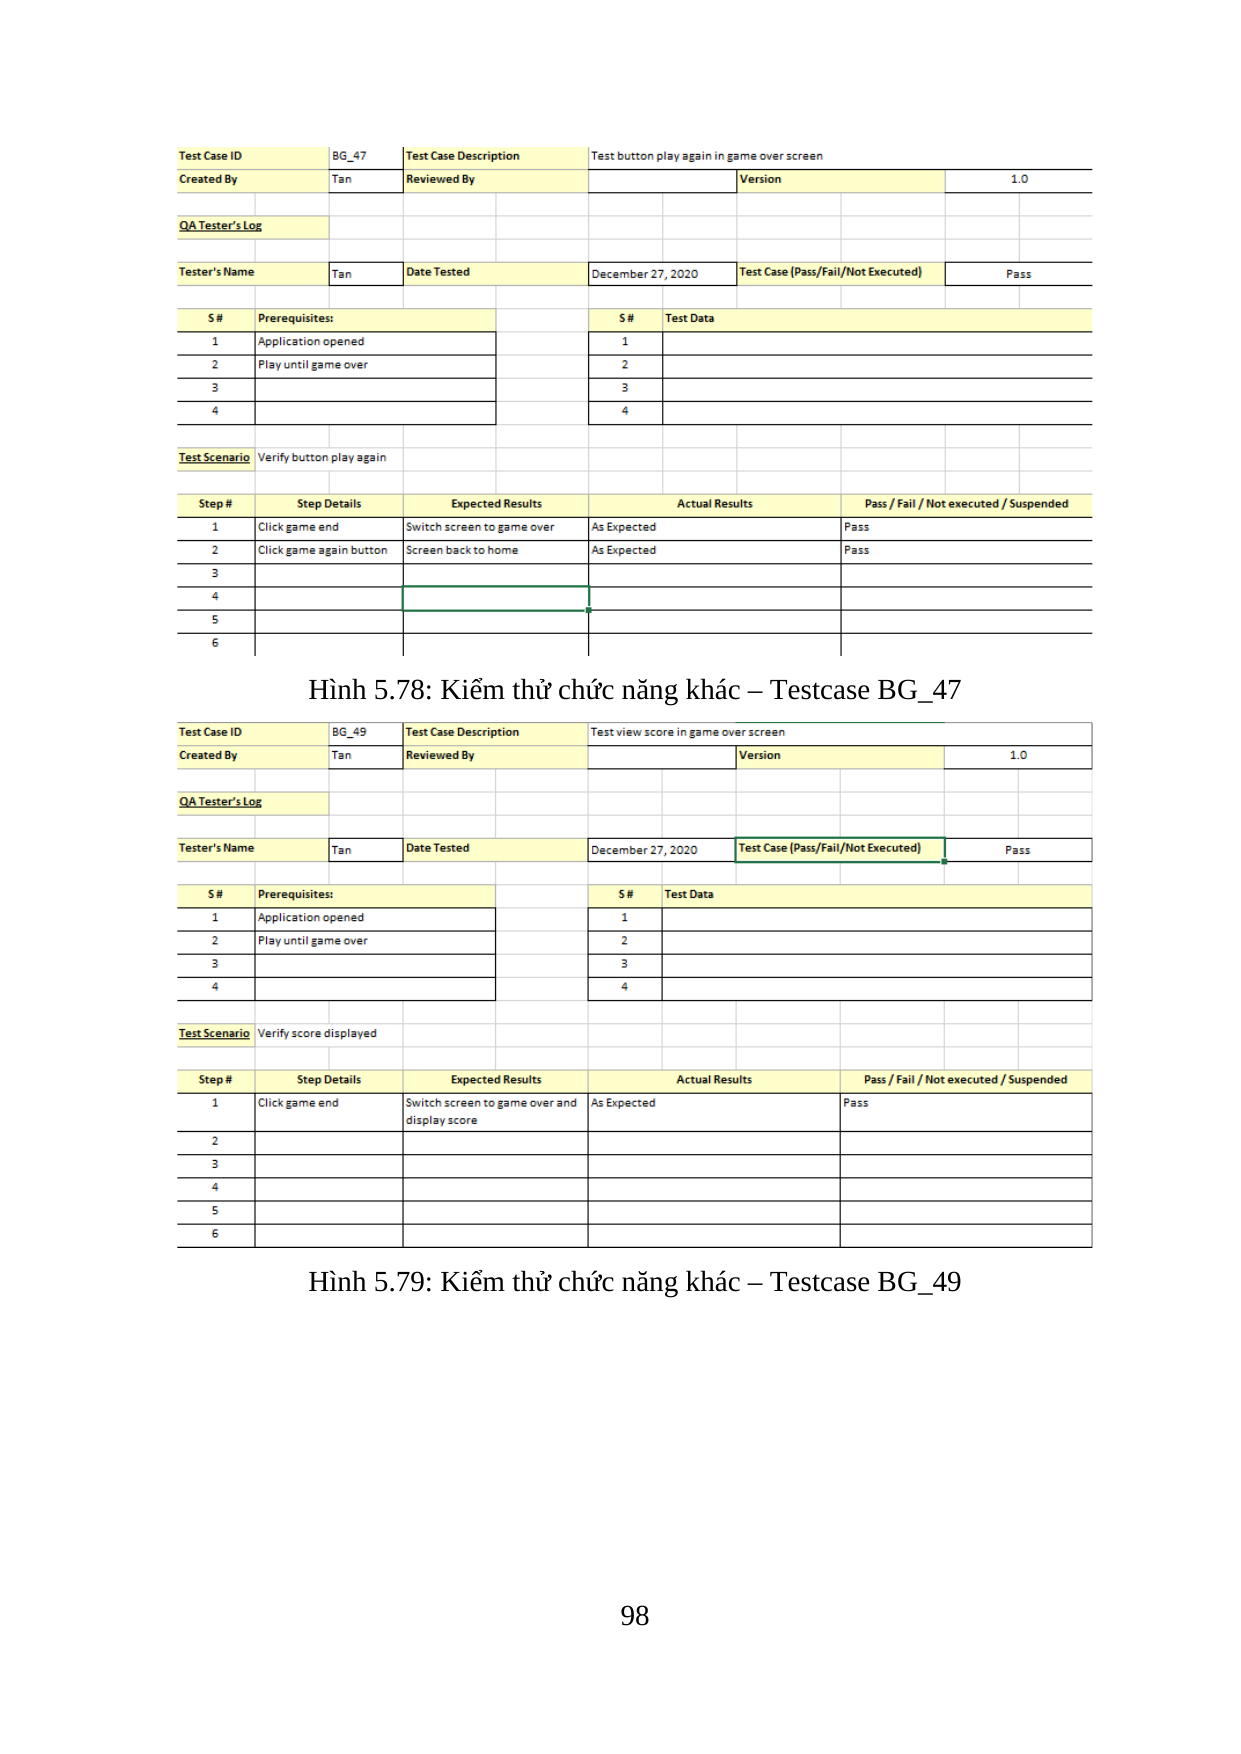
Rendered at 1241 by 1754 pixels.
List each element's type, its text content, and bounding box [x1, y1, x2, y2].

text Hình 5.79: Kiểm thử chức năng khác – Testcase BG_49 [177, 1264, 1092, 1298]
text Hình 5.78: Kiểm thử chức năng khác – Testcase BG_47 [177, 672, 1092, 706]
picture [177, 147, 1093, 656]
picture [177, 722, 1093, 1248]
